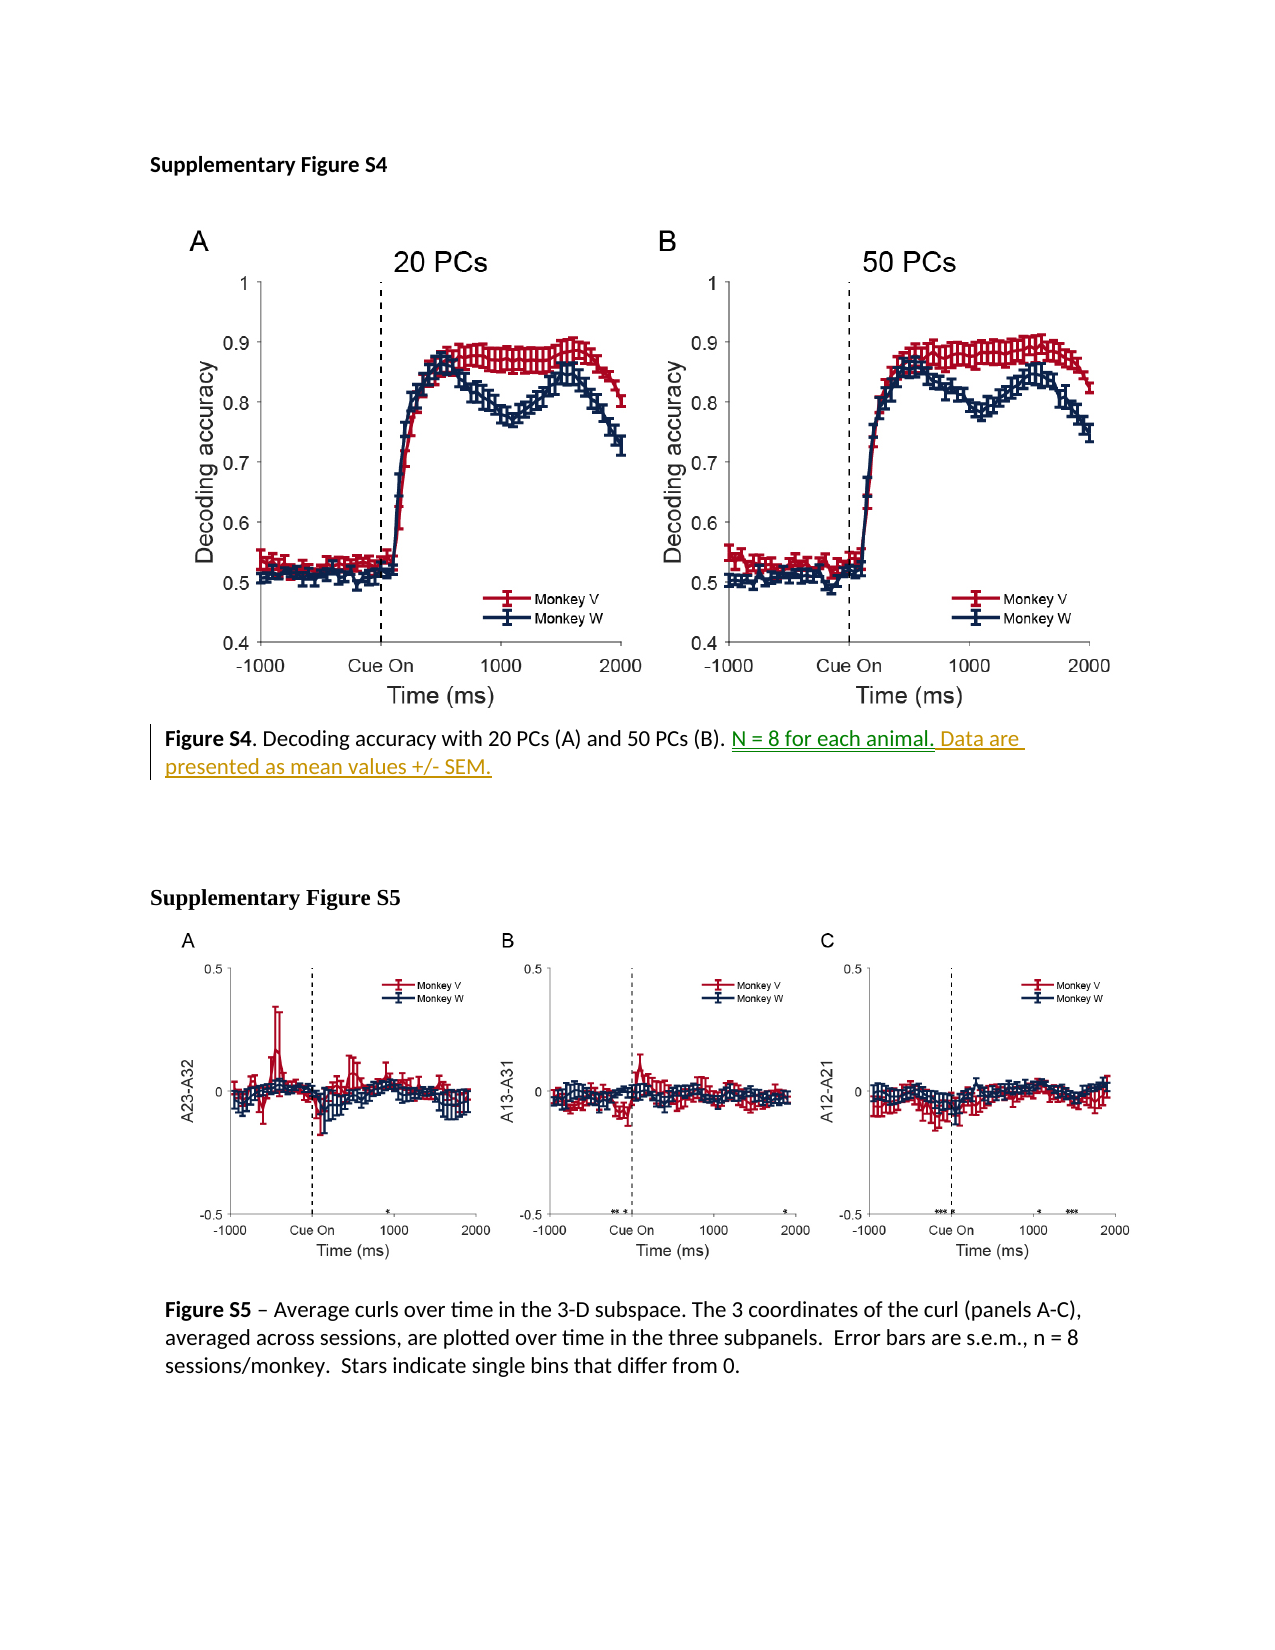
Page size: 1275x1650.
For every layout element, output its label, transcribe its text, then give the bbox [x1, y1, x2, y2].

text Supplementary Figure S4 [150, 150, 1125, 178]
picture [165, 214, 1114, 724]
picture [165, 922, 1132, 1270]
text Supplementary Figure S5 [150, 884, 1125, 911]
